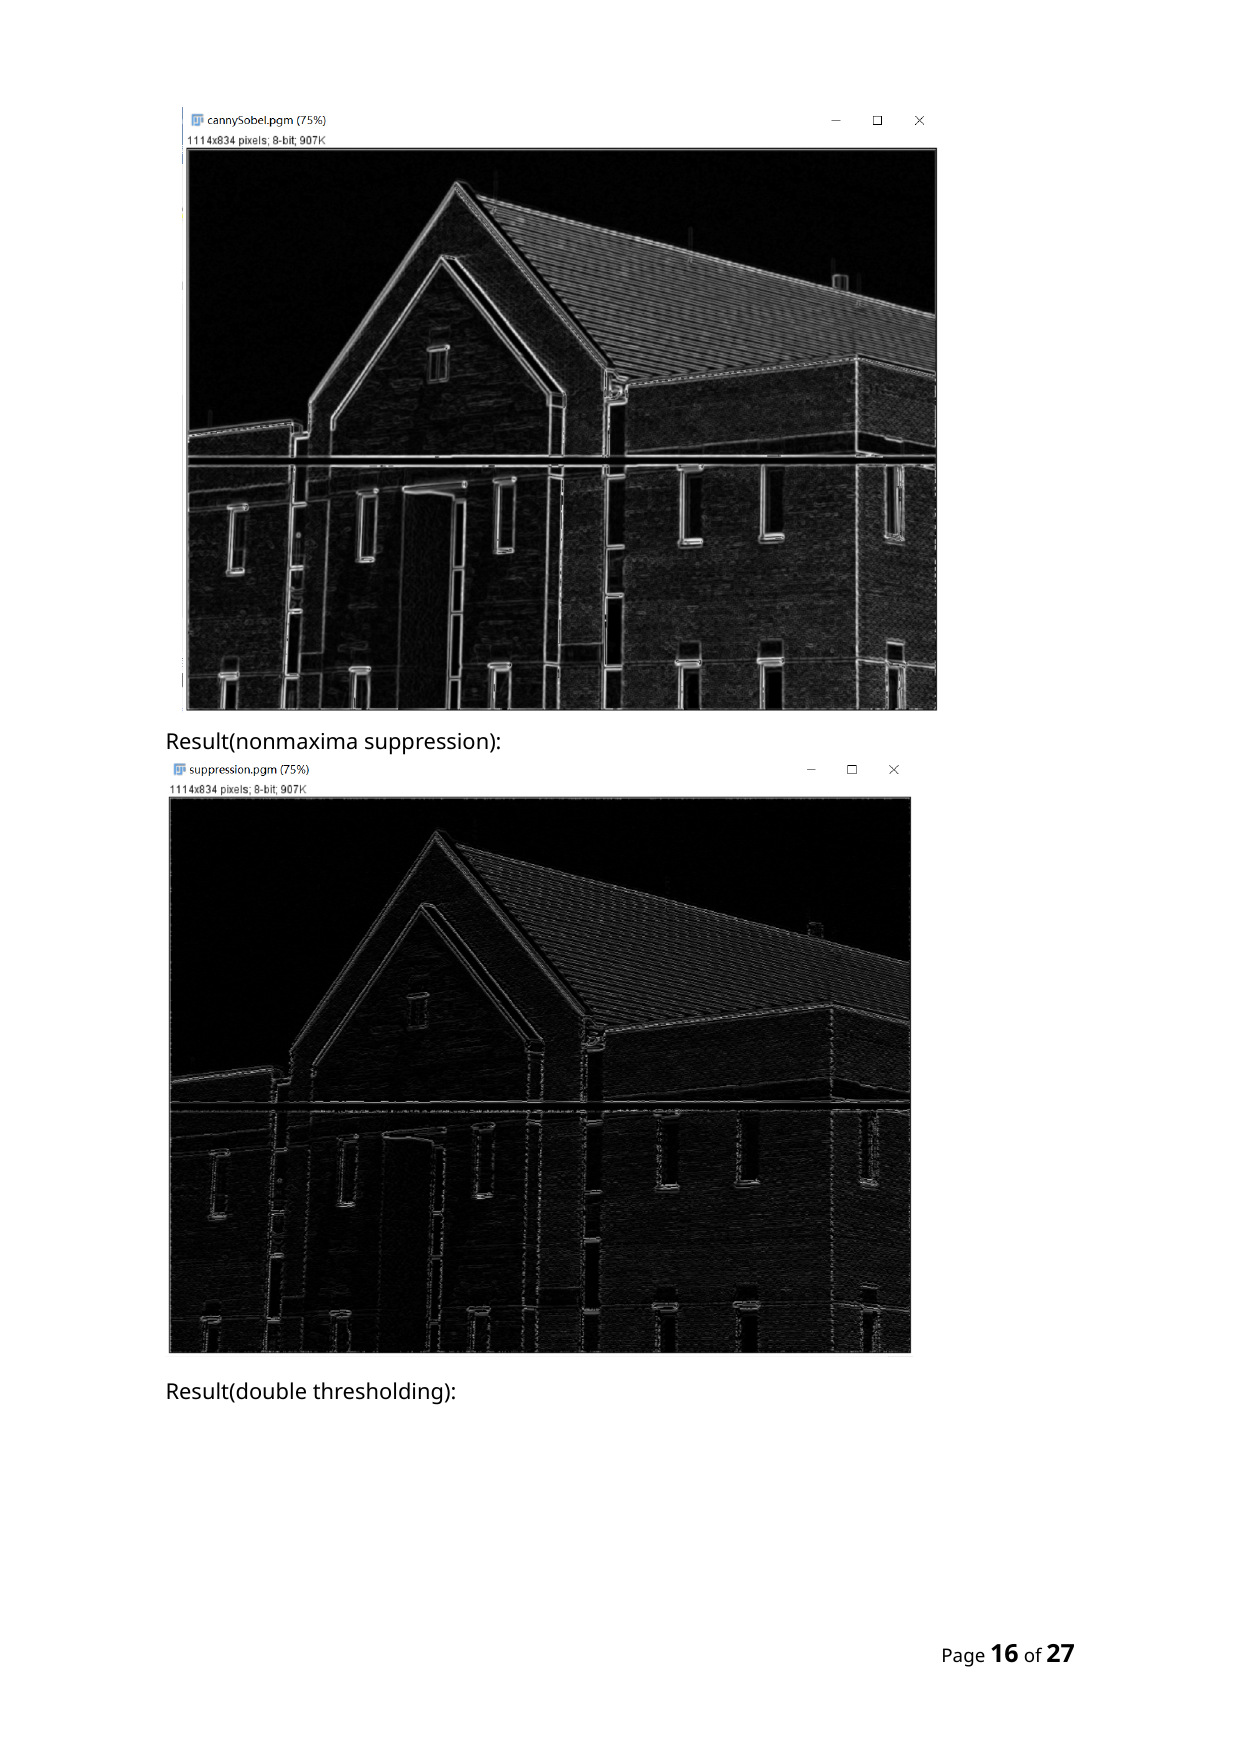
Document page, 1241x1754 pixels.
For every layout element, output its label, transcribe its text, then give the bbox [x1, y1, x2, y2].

text Result(nonmaxima suppression): [165, 724, 1075, 757]
picture [182, 107, 939, 713]
picture [165, 757, 914, 1357]
text Result(double thresholding): [165, 1374, 1075, 1407]
